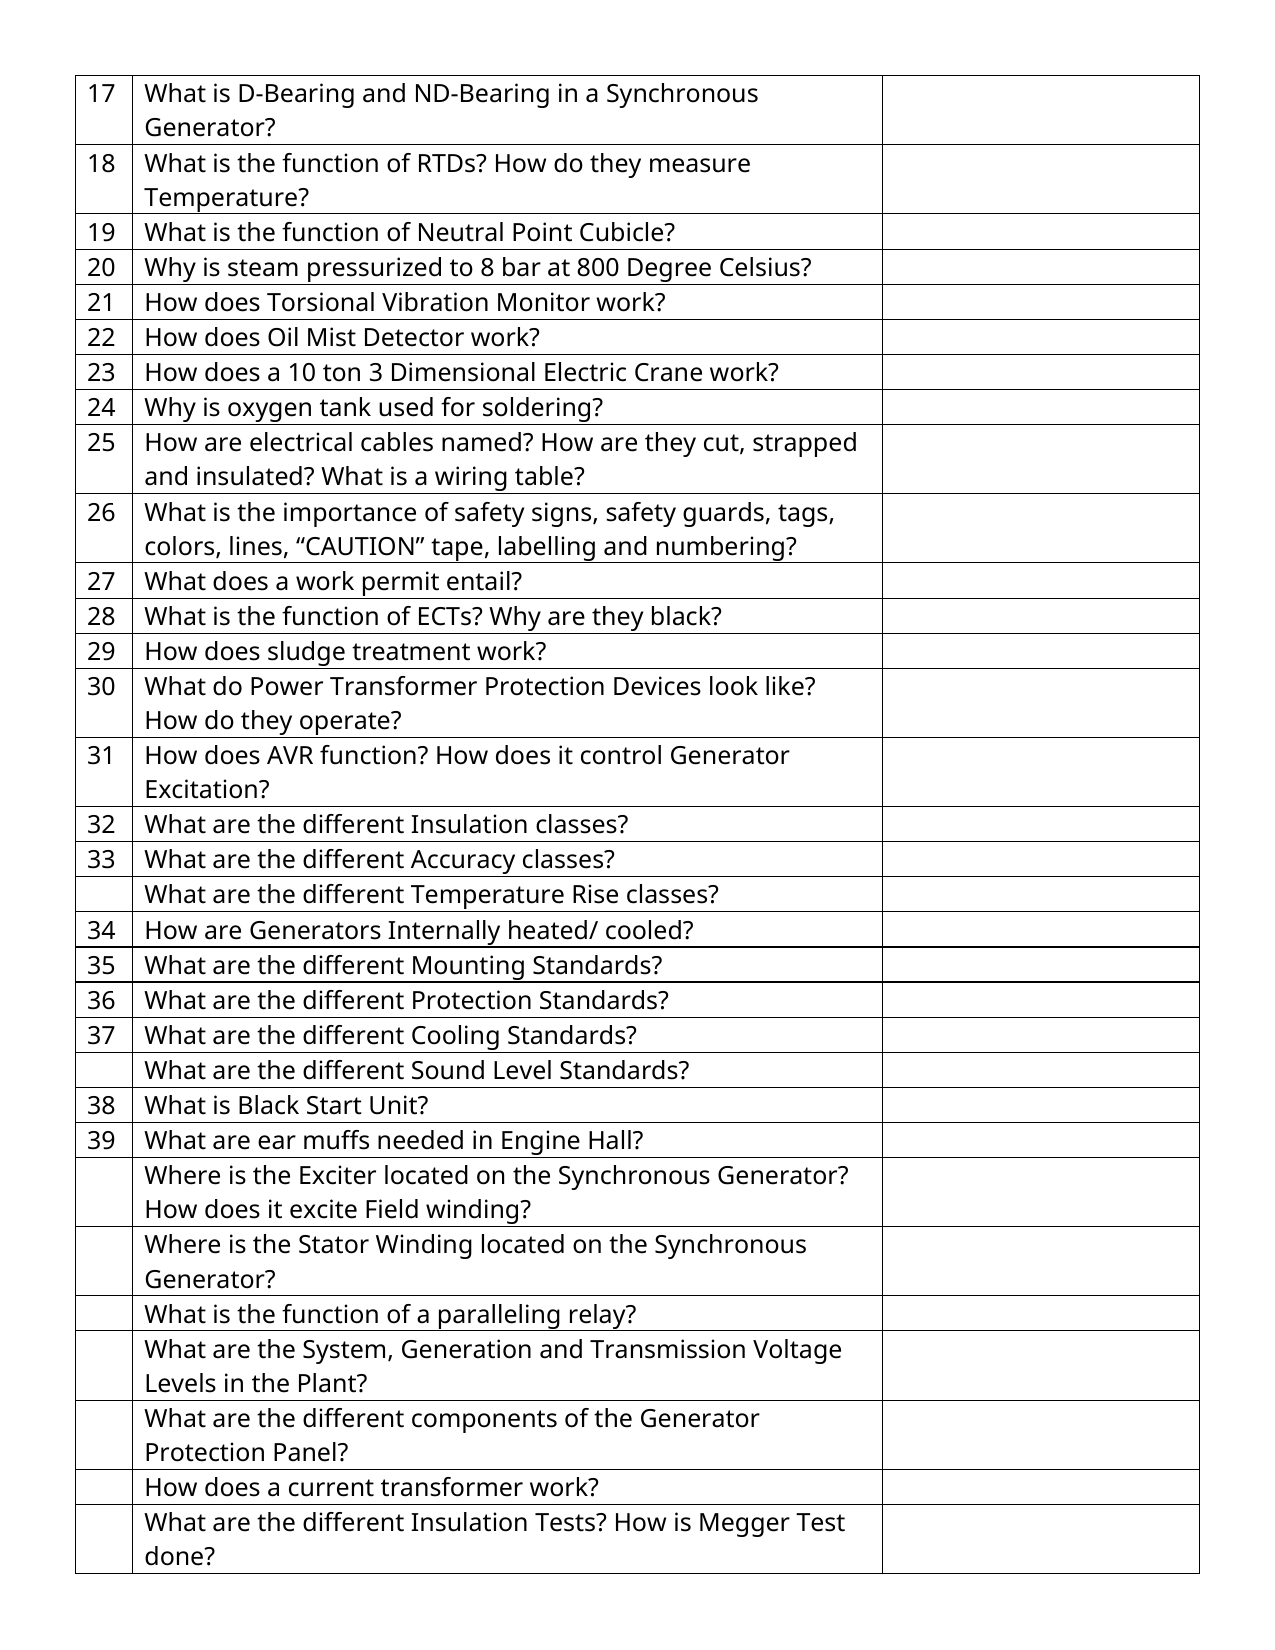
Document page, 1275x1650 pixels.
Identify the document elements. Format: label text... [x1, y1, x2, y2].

table_cell [883, 1158, 1199, 1226]
table_cell What do Power Transformer Protection Devices look like? How do they operate? [133, 669, 882, 737]
table_cell 38 [76, 1088, 132, 1122]
table_cell 22 [76, 320, 132, 354]
table_cell What are the different Sound Level Standards? [133, 1053, 882, 1087]
table_cell [883, 145, 1199, 213]
table_cell 36 [76, 983, 132, 1017]
table_cell [883, 738, 1199, 806]
table_cell [76, 1401, 132, 1469]
table_cell 19 [76, 214, 132, 248]
table_cell How does Oil Mist Detector work? [133, 320, 882, 354]
table_cell 21 [76, 285, 132, 319]
table_cell 30 [76, 669, 132, 737]
table_cell Where is the Stator Winding located on the Synchronous Generator? [133, 1227, 882, 1295]
table_cell [883, 1505, 1199, 1573]
table_cell [883, 1470, 1199, 1504]
table_cell [883, 912, 1199, 946]
table_cell 27 [76, 563, 132, 597]
table_cell 20 [76, 250, 132, 283]
table_cell [883, 599, 1199, 632]
table_cell 17 [76, 76, 132, 144]
table_cell How does Torsional Vibration Monitor work? [133, 285, 882, 319]
table_cell [883, 1053, 1199, 1087]
table_cell [76, 1053, 132, 1087]
table_cell [883, 807, 1199, 841]
table_cell [76, 1505, 132, 1573]
table_cell What are the different Protection Standards? [133, 983, 882, 1017]
table_cell Why is oxygen tank used for soldering? [133, 390, 882, 424]
table_cell What is the function of RTDs? How do they measure Temperature? [133, 145, 882, 213]
table_cell 32 [76, 807, 132, 841]
table_cell [883, 320, 1199, 354]
table_cell [883, 1018, 1199, 1052]
table_cell [883, 1331, 1199, 1399]
table_cell [883, 285, 1199, 319]
table_cell What is the function of ECTs? Why are they black? [133, 599, 882, 632]
table_cell 35 [76, 948, 132, 981]
table_cell How does a current transformer work? [133, 1470, 882, 1504]
table_cell [76, 1331, 132, 1399]
table_cell [883, 877, 1199, 911]
table_cell [76, 1158, 132, 1226]
table_cell 33 [76, 842, 132, 876]
table_cell What are ear muffs needed in Engine Hall? [133, 1123, 882, 1157]
table_cell What are the different Cooling Standards? [133, 1018, 882, 1052]
table_cell [883, 842, 1199, 876]
table_cell 26 [76, 494, 132, 562]
table_cell What is the importance of safety signs, safety guards, tags, colors, lines, “CAUTION” tape, labelling and numbering? [133, 494, 882, 562]
table_cell 39 [76, 1123, 132, 1157]
table_cell 18 [76, 145, 132, 213]
table_cell What are the different Accuracy classes? [133, 842, 882, 876]
table_cell [883, 983, 1199, 1017]
table_cell [883, 1401, 1199, 1469]
table_cell [883, 669, 1199, 737]
table_cell What are the different Temperature Rise classes? [133, 877, 882, 911]
table_cell What are the different Insulation classes? [133, 807, 882, 841]
table_cell What is Black Start Unit? [133, 1088, 882, 1122]
table_cell 24 [76, 390, 132, 424]
table_cell What is the function of Neutral Point Cubicle? [133, 214, 882, 248]
table_cell [76, 1470, 132, 1504]
table_cell What are the different components of the Generator Protection Panel? [133, 1401, 882, 1469]
table_cell How does sludge treatment work? [133, 634, 882, 668]
table_cell 29 [76, 634, 132, 668]
table_cell [883, 634, 1199, 668]
table_cell [883, 355, 1199, 389]
table_cell 31 [76, 738, 132, 806]
table_cell What are the System, Generation and Transmission Voltage Levels in the Plant? [133, 1331, 882, 1399]
table_cell [883, 563, 1199, 597]
table_cell How does a 10 ton 3 Dimensional Electric Crane work? [133, 355, 882, 389]
table_cell [883, 494, 1199, 562]
table_cell 25 [76, 425, 132, 493]
table_cell [76, 1296, 132, 1330]
table_cell [883, 1123, 1199, 1157]
table_cell What are the different Insulation Tests? How is Megger Test done? [133, 1505, 882, 1573]
table_cell 37 [76, 1018, 132, 1052]
table_cell Where is the Exciter located on the Synchronous Generator? How does it excite Field winding? [133, 1158, 882, 1226]
table_cell [883, 390, 1199, 424]
table_cell 34 [76, 912, 132, 946]
table_cell [883, 214, 1199, 248]
table_cell [76, 1227, 132, 1295]
table_cell [883, 1296, 1199, 1330]
table_cell What are the different Mounting Standards? [133, 948, 882, 981]
table_cell [76, 877, 132, 911]
table_cell What is D-Bearing and ND-Bearing in a Synchronous Generator? [133, 76, 882, 144]
table_cell How are electrical cables named? How are they cut, strapped and insulated? What is a wiring table? [133, 425, 882, 493]
table_cell [883, 250, 1199, 283]
table_cell [883, 948, 1199, 981]
table_cell [883, 1227, 1199, 1295]
table_cell How does AVR function? How does it control Generator Excitation? [133, 738, 882, 806]
table_cell [883, 76, 1199, 144]
table_cell [883, 1088, 1199, 1122]
table_cell 23 [76, 355, 132, 389]
table_cell 28 [76, 599, 132, 632]
table_cell How are Generators Internally heated/ cooled? [133, 912, 882, 946]
table_cell What is the function of a paralleling relay? [133, 1296, 882, 1330]
table_cell [883, 425, 1199, 493]
table_cell Why is steam pressurized to 8 bar at 800 Degree Celsius? [133, 250, 882, 283]
table_cell What does a work permit entail? [133, 563, 882, 597]
